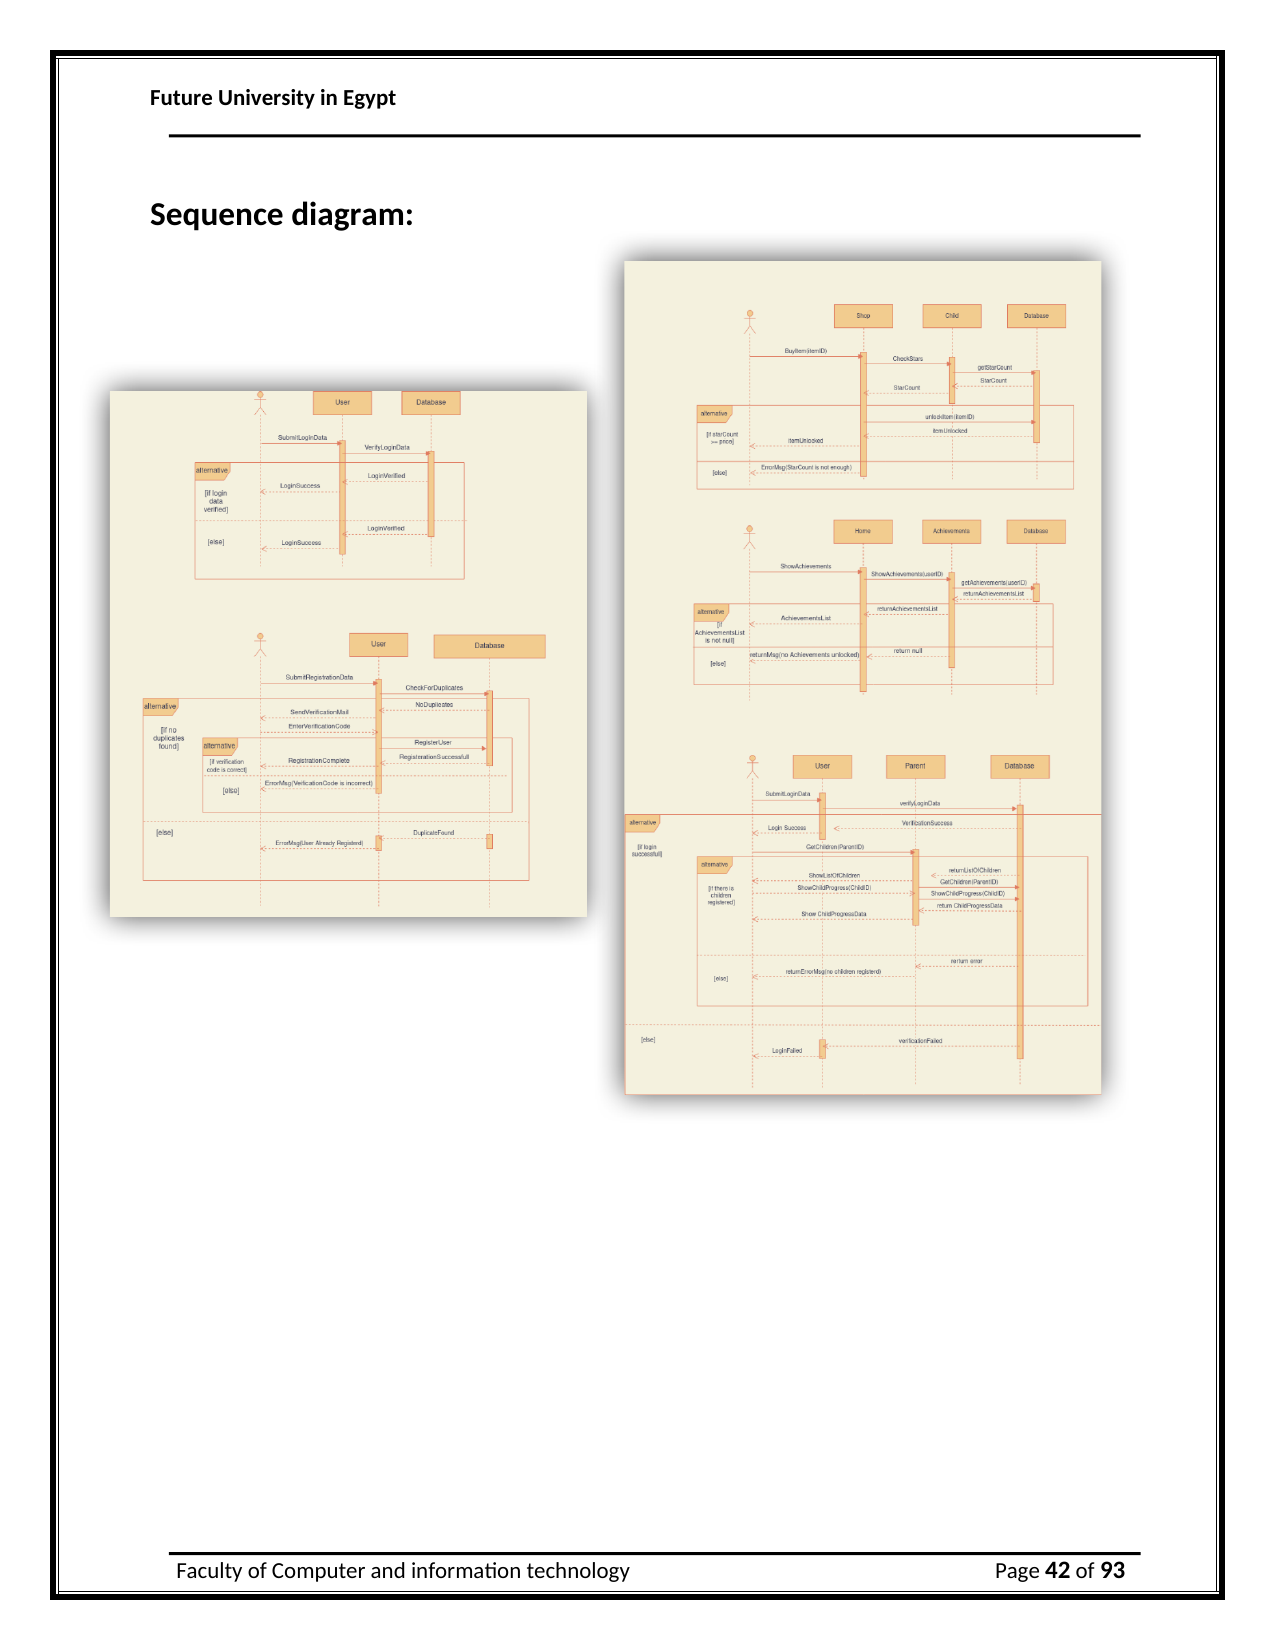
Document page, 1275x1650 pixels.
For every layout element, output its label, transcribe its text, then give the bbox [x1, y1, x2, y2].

text Sequence diagram: [150, 193, 1125, 234]
picture [624, 261, 1102, 1095]
picture [109, 391, 587, 917]
